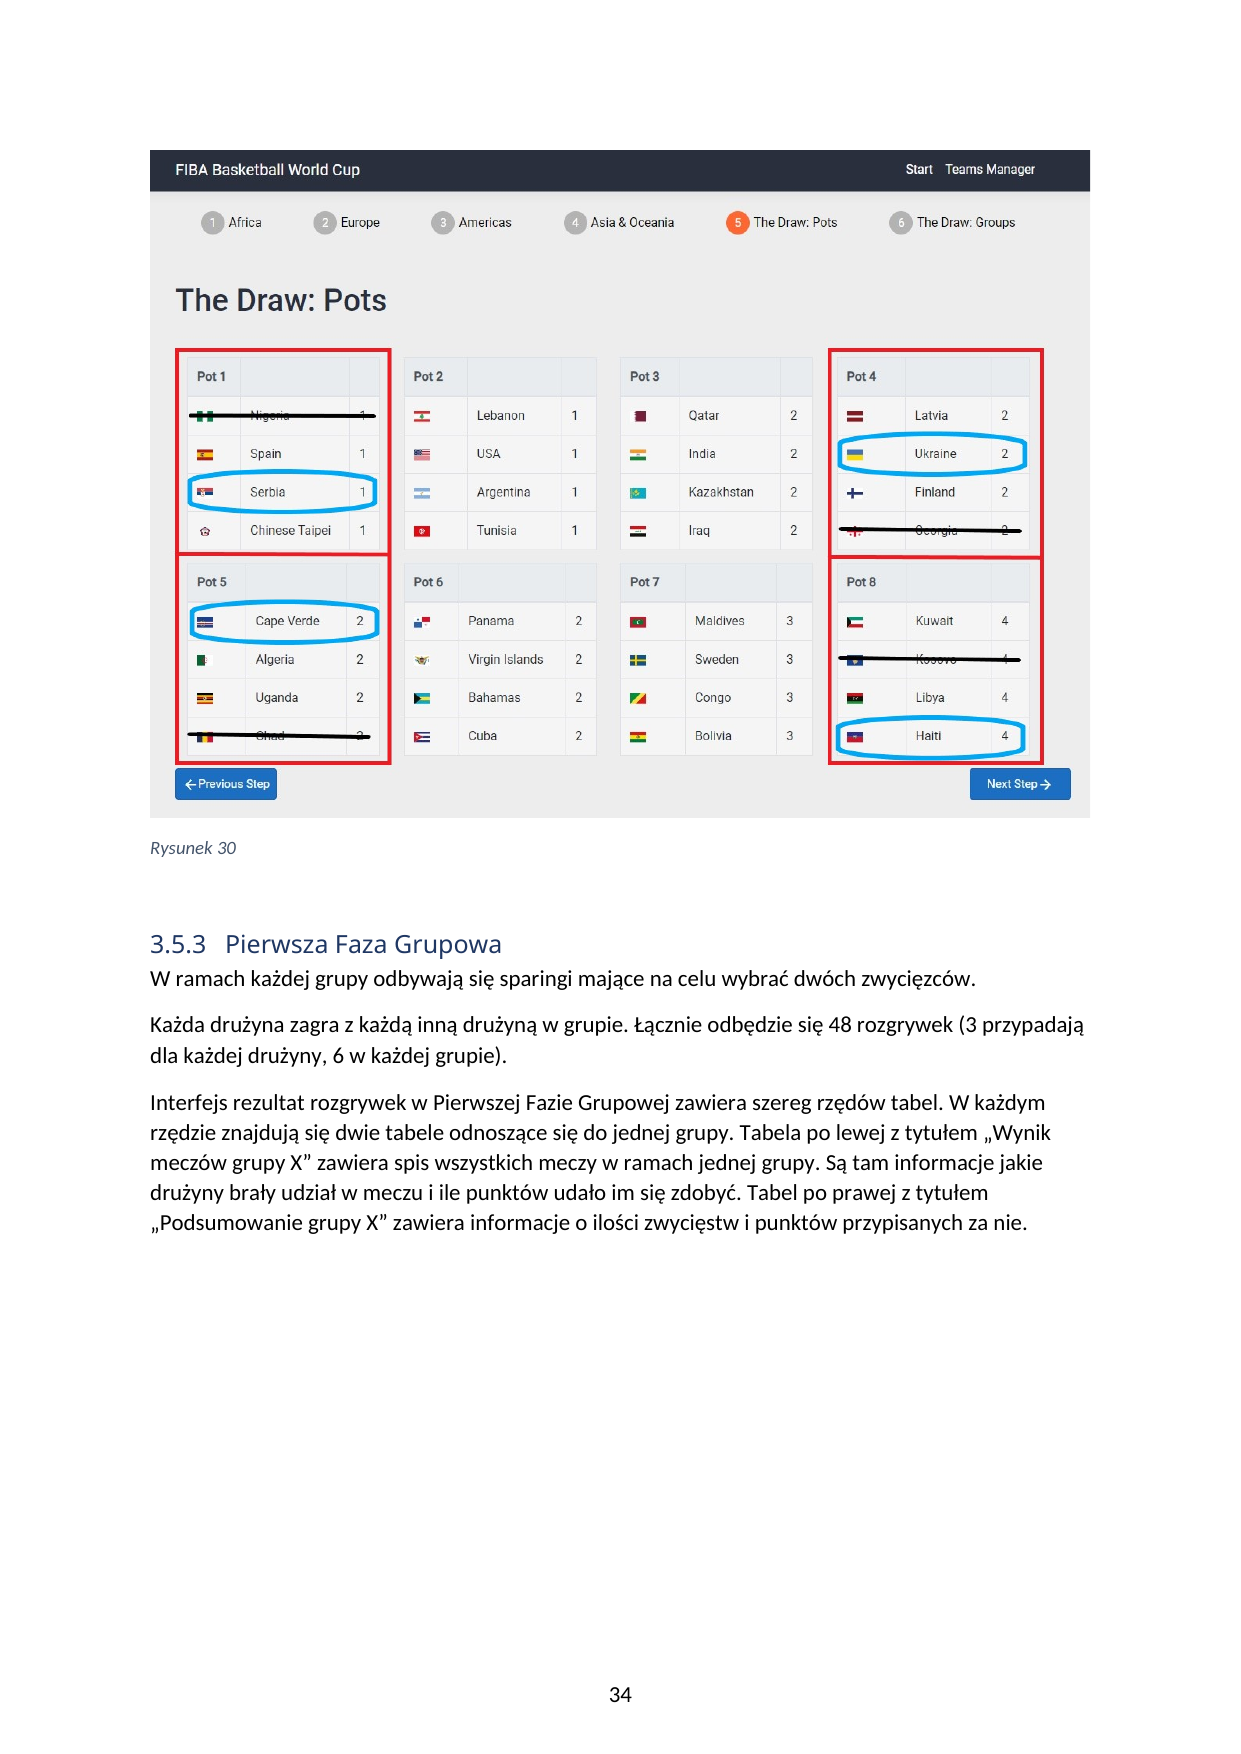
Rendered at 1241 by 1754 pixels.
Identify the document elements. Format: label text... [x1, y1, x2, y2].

text Rysunek 30 [150, 836, 1090, 859]
text Interfejs rezultat rozgrywek w Pierwszej Fazie Grupowej zawiera szereg rzędów tabel. W każdym rzędzie znajdują się dwie tabele odnoszące się do jednej grupy. Tabela po lewej z tytułem „Wynik meczów grupy X” zawiera spis wszystkich meczy w ramach jednej grupy. Są tam informacje jakie drużyny brały udział w meczu i ile punktów udało im się zdobyć. Tabel po prawej z tytułem „Podsumowanie grupy X” zawiera informacje o ilości zwycięstw i punktów przypisanych za nie. [150, 1088, 1090, 1236]
text Każda drużyna zagra z każdą inną drużyną w grupie. Łącznie odbędzie się 48 rozgrywek (3 przypadają dla każdej drużyny, 6 w każdej grupie). [150, 1011, 1090, 1069]
text W ramach każdej grupy odbywają się sparingi mające na celu wybrać dwóch zwycięzców. [150, 964, 1090, 992]
subtitle Pierwsza Faza Grupowa [150, 927, 1090, 961]
picture [150, 150, 1091, 818]
